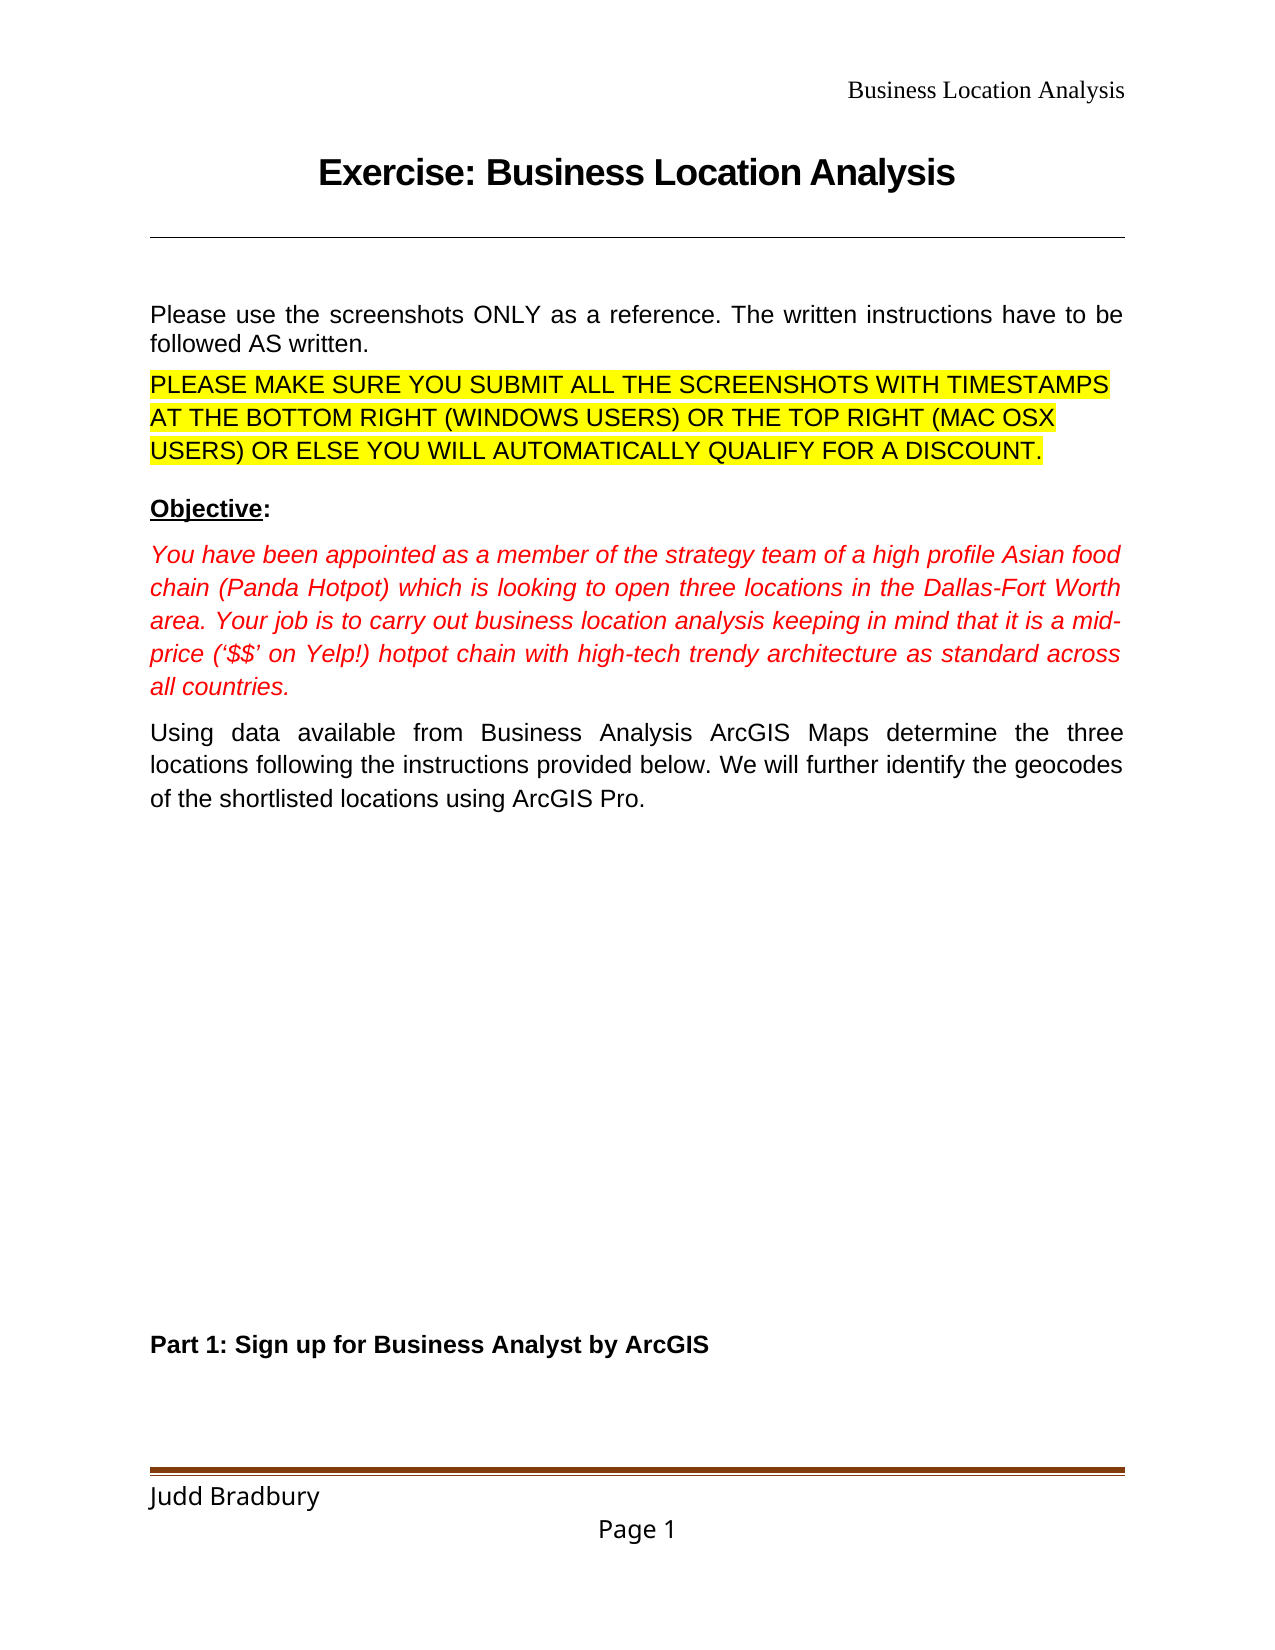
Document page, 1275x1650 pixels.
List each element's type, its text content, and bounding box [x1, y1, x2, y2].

text Using data available from Business Analysis ArcGIS Maps determine the three locations following the instructions provided below. We will further identify the geocodes of the shortlisted locations using ArcGIS Pro. [150, 717, 1125, 812]
text You have been appointed as a member of the strategy team of a high profile Asian food chain (Panda Hotpot) which is looking to open three locations in the Dallas-Fort Worth area. Your job is to carry out business location analysis keeping in mind that it is a mid-price (‘$$’ on Yelp!) hotpot chain with high-tech trendy architecture as standard across all countries. [150, 540, 1125, 701]
title Exercise: Business Location Analysis [150, 150, 1125, 193]
text PLEASE MAKE SURE YOU SUBMIT ALL THE SCREENSHOTS WITH TIMESTAMPS AT THE BOTTOM RIGHT (WINDOWS USERS) OR THE TOP RIGHT (MAC OSX USERS) OR ELSE YOU WILL AUTOMATICALLY QUALIFY FOR A DISCOUNT. [150, 370, 1125, 465]
text Please use the screenshots ONLY as a reference. The written instructions have to be followed AS written. [150, 300, 1125, 358]
subtitle Objective: [150, 494, 1125, 523]
text Part 1: Sign up for Business Analyst by ArcGIS [150, 1330, 1125, 1358]
